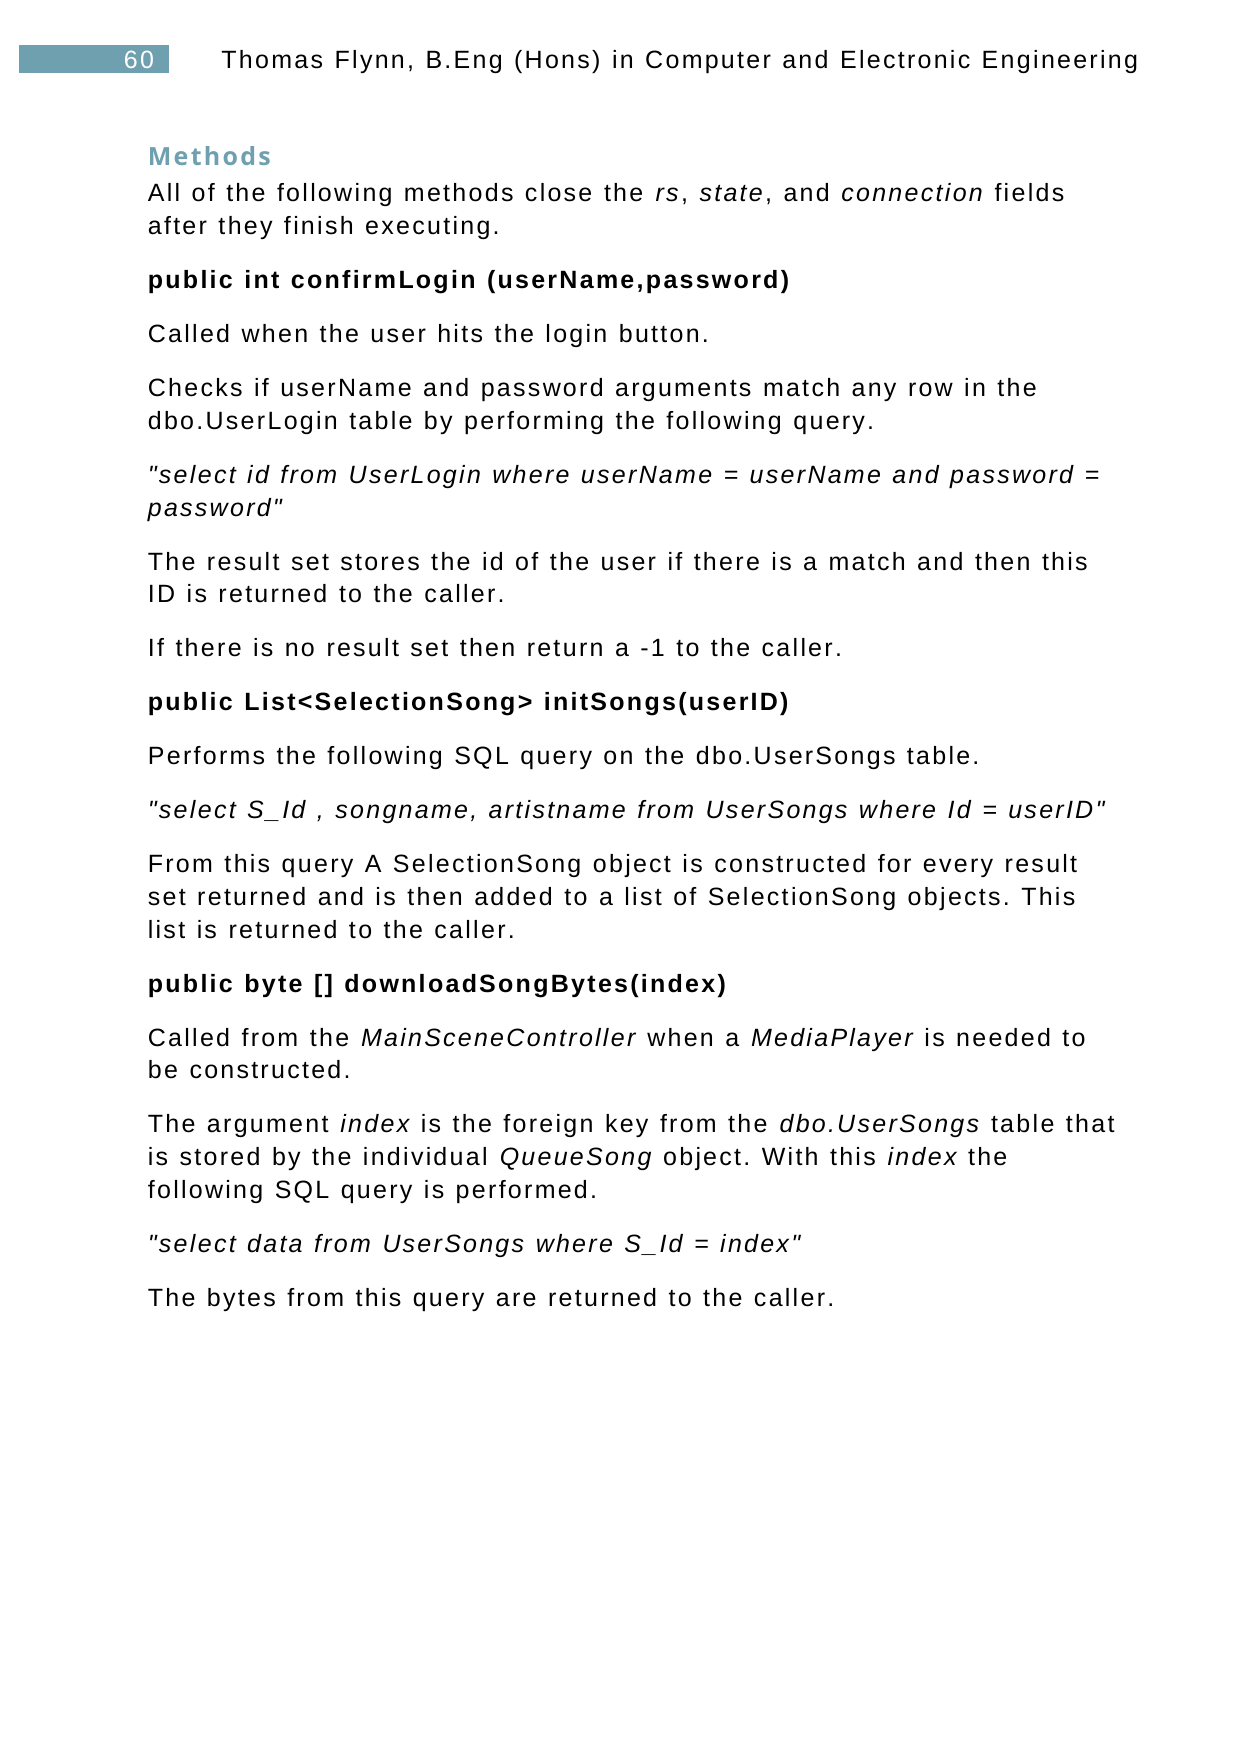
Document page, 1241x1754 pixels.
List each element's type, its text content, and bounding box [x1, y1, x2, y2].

text public byte [] downloadSongBytes(index) [148, 969, 1122, 997]
text If there is no result set then return a -1 to the caller. [148, 633, 1122, 662]
text Called when the user hits the login button. [148, 319, 1122, 348]
subtitle Methods [148, 139, 1122, 173]
text public int confirmLogin (userName,password) [148, 265, 1122, 294]
text Checks if userName and password arguments match any row in the dbo.UserLogin table by performing the following query. [148, 373, 1122, 434]
text All of the following methods close the rs, state, and connection fields after they finish executing. [148, 178, 1122, 240]
text From this query A SelectionSong object is constructed for every result set returned and is then added to a list of SelectionSong objects. This list is returned to the caller. [148, 849, 1122, 943]
text The argument index is the foreign key from the dbo.UserSongs table that is stored by the individual QueueSong object. With this index the following SQL query is performed. [148, 1109, 1122, 1204]
text Called from the MainSceneController when a MediaPlayer is needed to be constructed. [148, 1022, 1122, 1084]
text The result set stores the id of the user if there is a match and then this ID is returned to the caller. [148, 546, 1122, 608]
text public List<SelectionSong> initSongs(userID) [148, 687, 1122, 716]
text Performs the following SQL query on the dbo.UserSongs table. [148, 741, 1122, 770]
text "select id from UserLogin where userName = userName and password = password" [148, 459, 1122, 521]
text "select S_Id , songname, artistname from UserSongs where Id = userID" [148, 795, 1122, 824]
text "select data from UserSongs where S_Id = index" [148, 1229, 1122, 1258]
text The bytes from this query are returned to the caller. [148, 1283, 1122, 1312]
